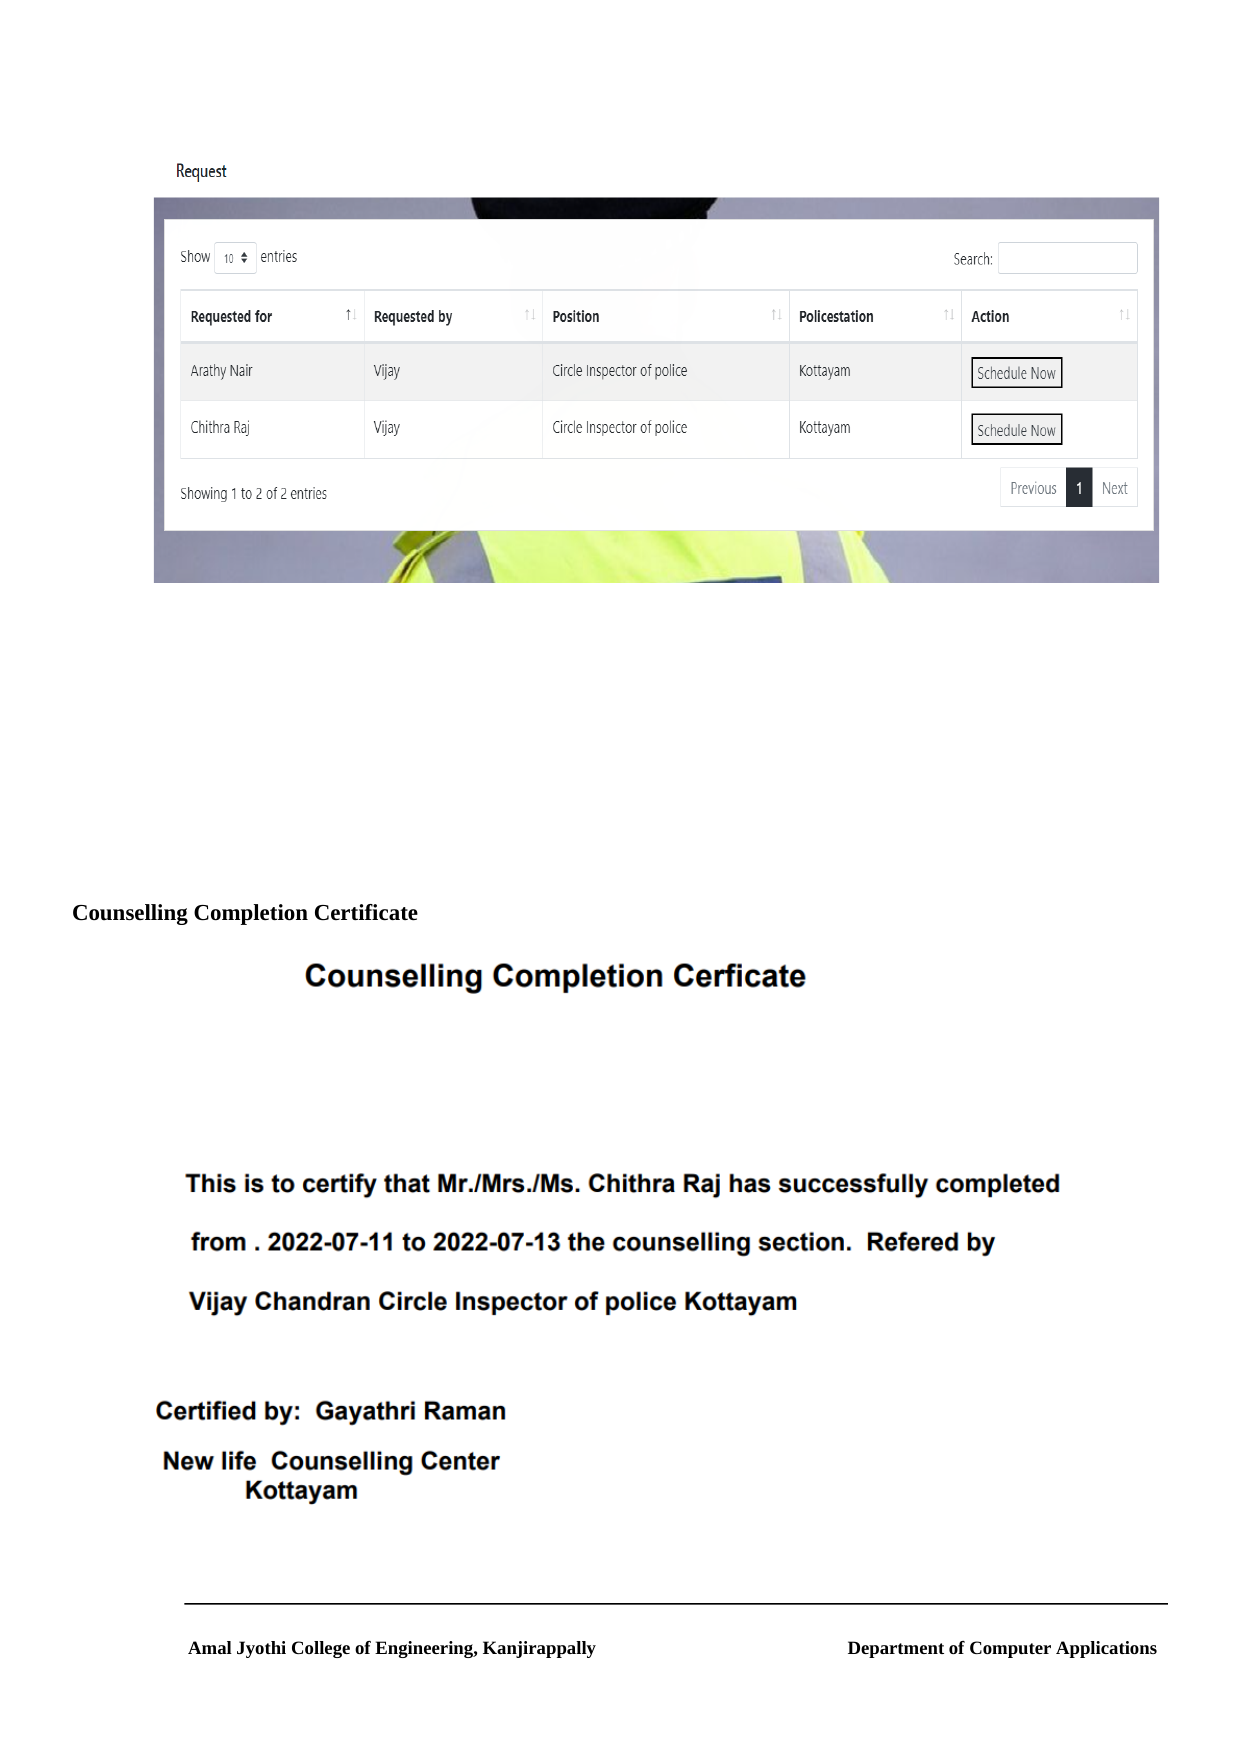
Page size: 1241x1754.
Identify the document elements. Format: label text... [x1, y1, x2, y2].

picture [6, 925, 1190, 1601]
picture [153, 143, 1160, 583]
text Counselling Completion Certificate [6, 899, 1226, 926]
